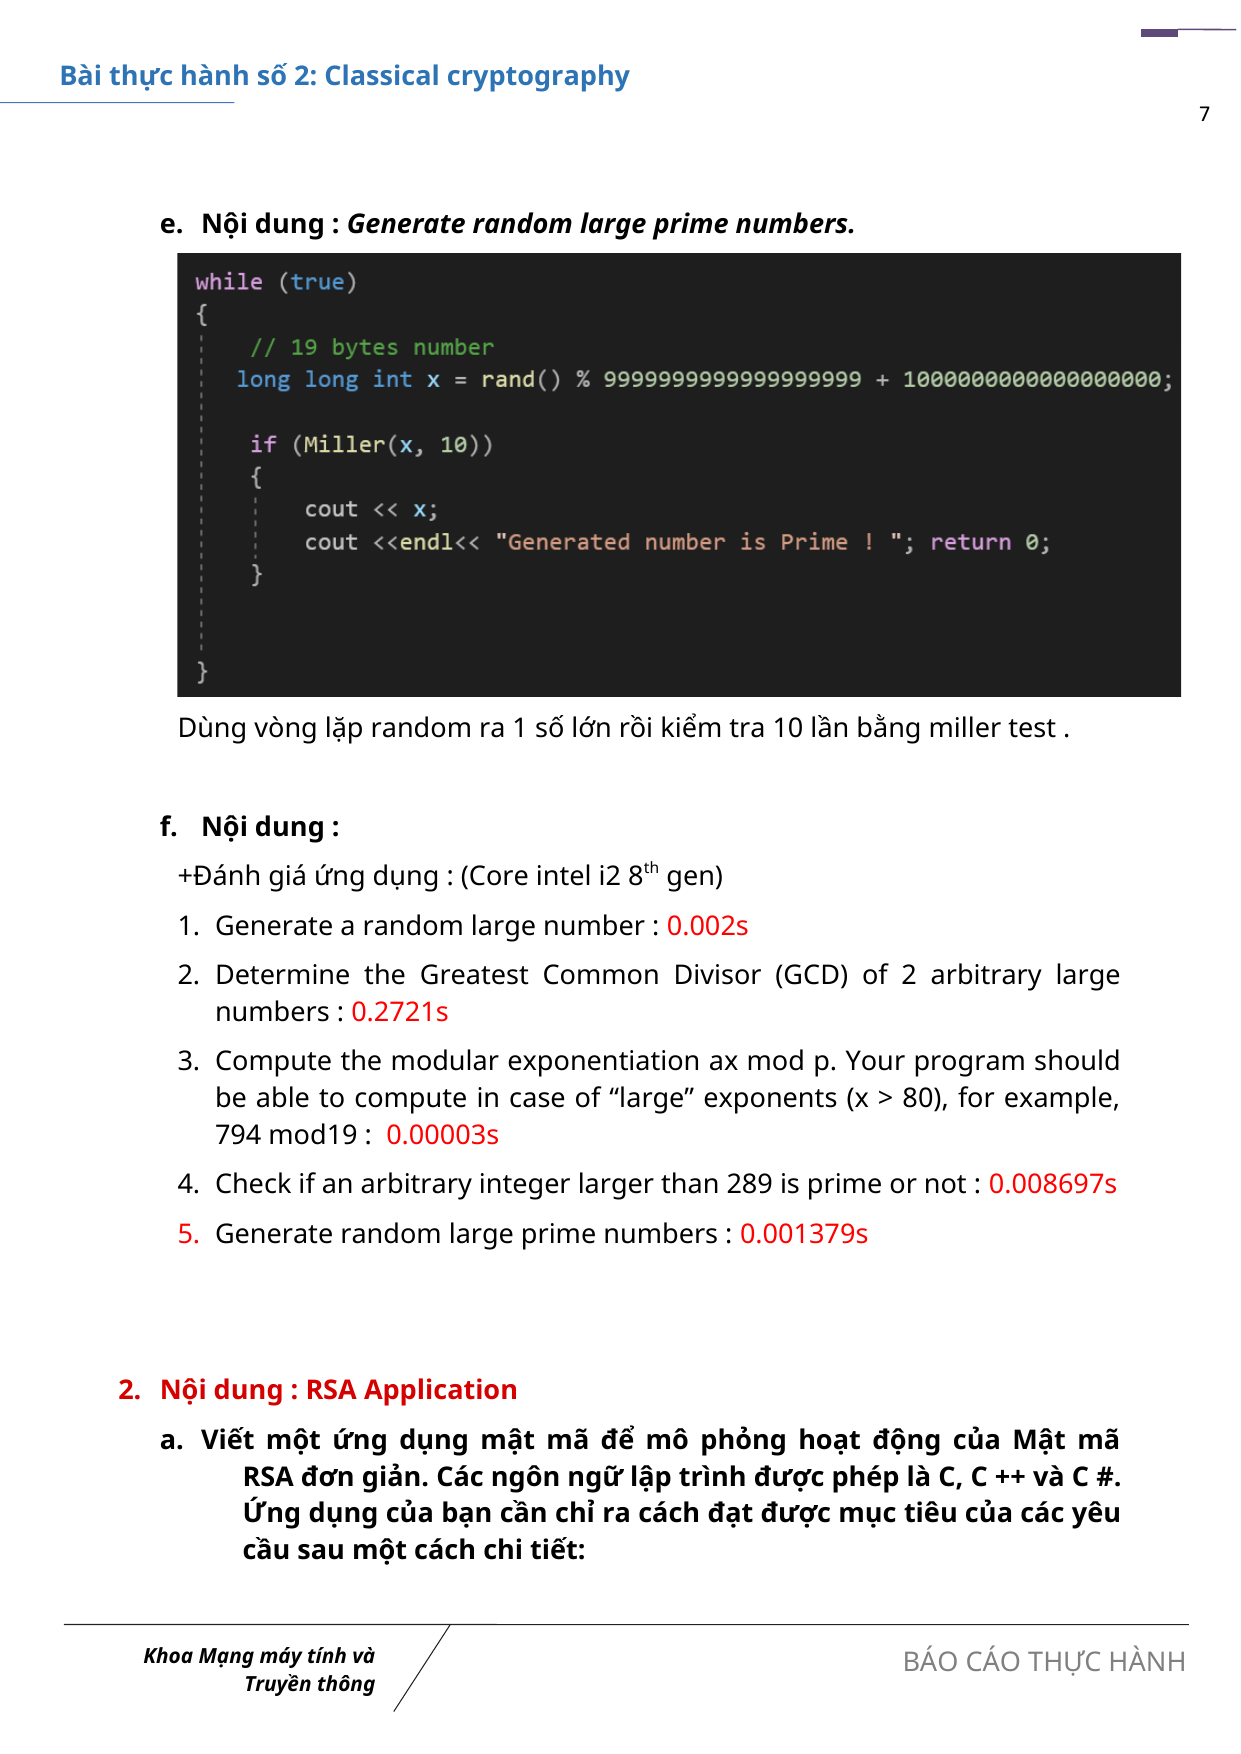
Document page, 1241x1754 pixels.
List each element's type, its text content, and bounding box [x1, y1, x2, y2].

subtitle Nội dung : Generate random large prime numbers. [159, 204, 1122, 241]
text Dùng vòng lặp random ra 1 số lớn rồi kiểm tra 10 lần bằng miller test . [118, 709, 1122, 746]
subtitle Nội dung : RSA Application [118, 1371, 1122, 1408]
list Compute the modular exponentiation ax mod p. Your program should be able to compute in case of “large” exponents (x > 80), for example, 794 mod19 : 0.00003s [177, 1042, 1122, 1152]
picture [177, 253, 1182, 697]
subtitle Viết một ứng dụng mật mã để mô phỏng hoạt động của Mật mã RSA đơn giản. Các ngôn ngữ lập trình được phép là C, C ++ và C #. Ứng dụng của bạn cần chỉ ra cách đạt được mục tiêu của các yêu cầu sau một cách chi tiết: [159, 1420, 1122, 1568]
text +Đánh giá ứng dụng : (Core intel i2 8th gen) [118, 857, 1122, 894]
list Generate a random large number : 0.002s [177, 906, 1122, 943]
list Determine the Greatest Common Divisor (GCD) of 2 arbitrary large numbers : 0.2721s [177, 956, 1122, 1029]
list Generate random large prime numbers : 0.001379s [177, 1214, 1122, 1251]
subtitle Nội dung : [159, 807, 1122, 844]
list Check if an arbitrary integer larger than 289 is prime or not : 0.008697s [177, 1165, 1122, 1202]
